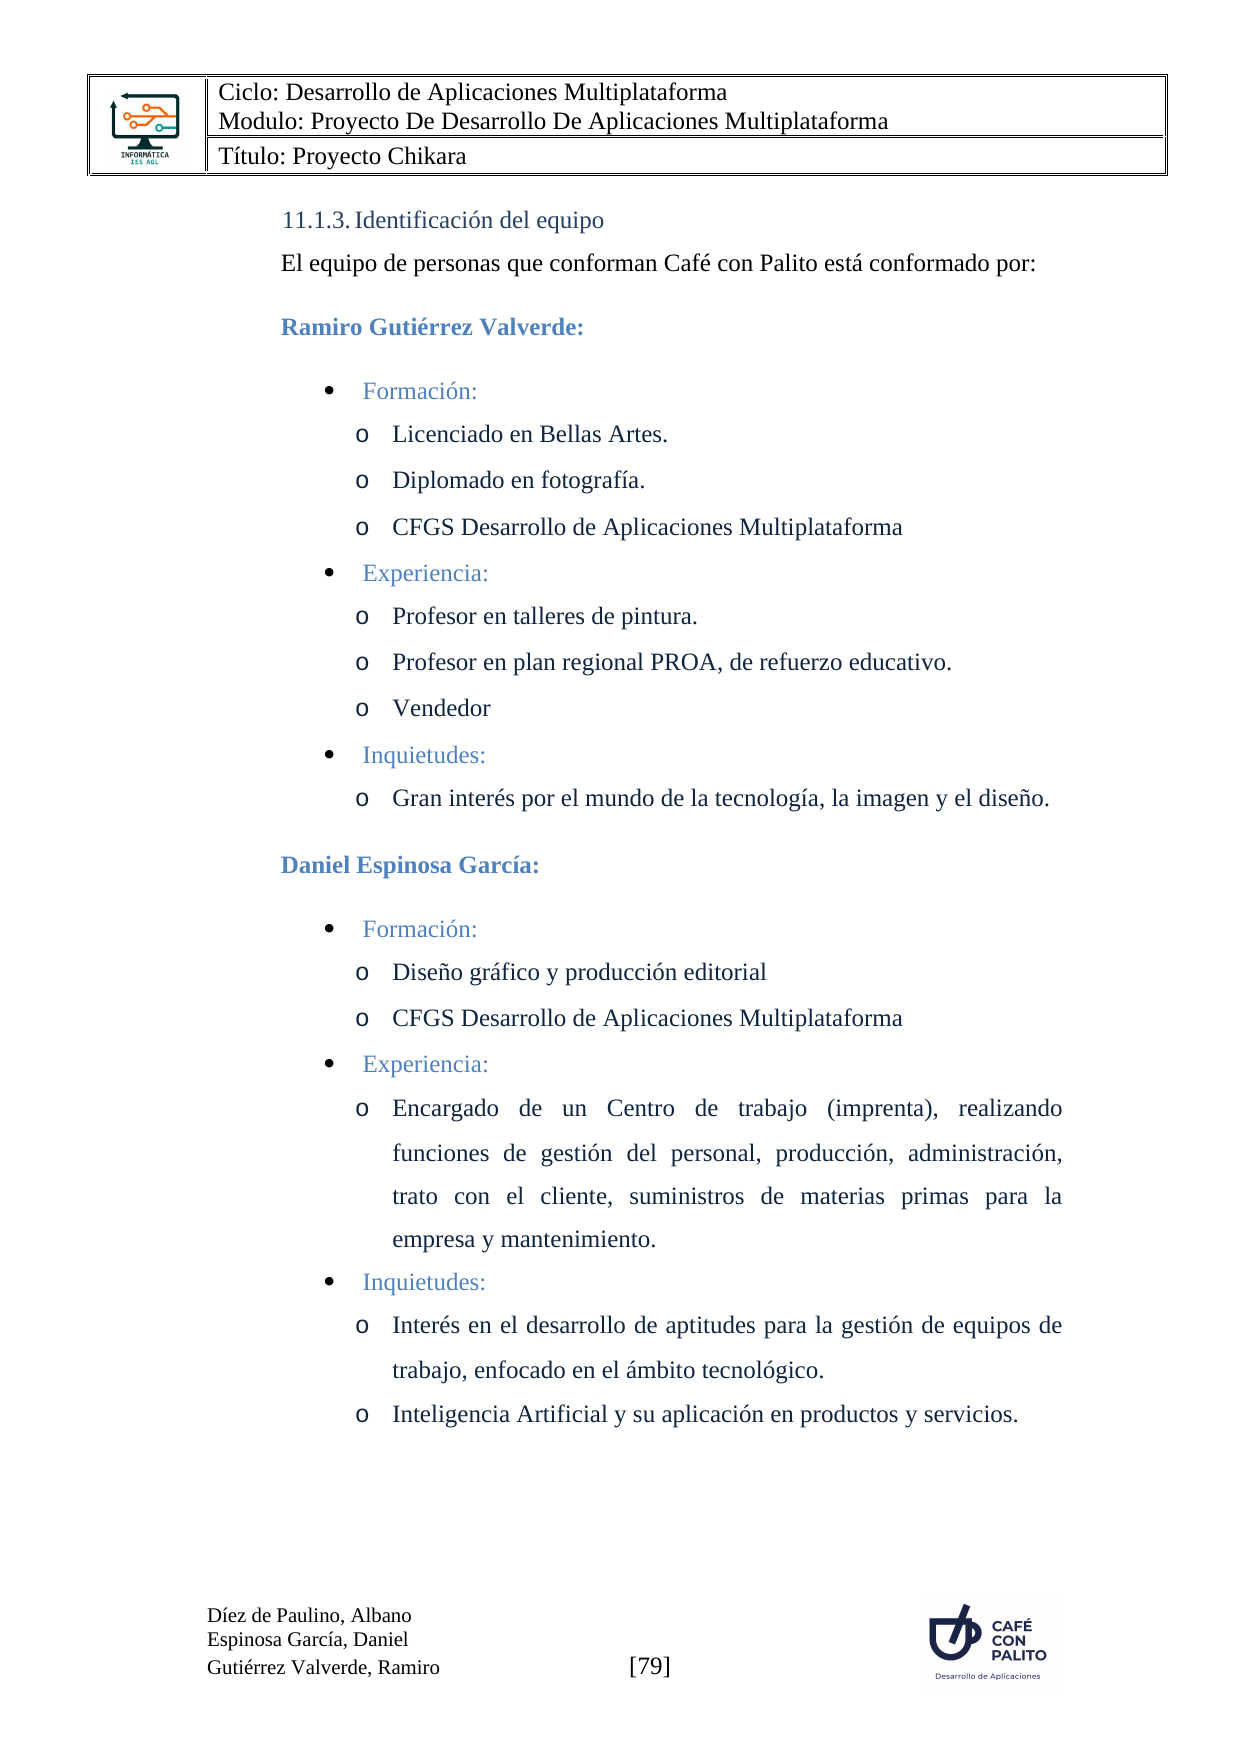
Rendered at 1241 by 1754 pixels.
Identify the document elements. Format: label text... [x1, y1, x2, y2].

list Encargado de un Centro de trabajo (imprenta), realizando funciones de gestión del personal, producción, administración, trato con el cliente, suministros de materias primas para la empresa y mantenimiento. [354, 1093, 1063, 1253]
list Profesor en plan regional PROA, de refuerzo educativo. [354, 647, 1063, 678]
list Interés en el desarrollo de aptitudes para la gestión de equipos de trabajo, enfocado en el ámbito tecnológico. [354, 1310, 1063, 1384]
list Diplomado en fotografía. [354, 465, 1063, 496]
list Inteligencia Artificial y su aplicación en productos y servicios. [354, 1399, 1063, 1429]
list Gran interés por el mundo de la tecnología, la imagen y el diseño. [354, 783, 1063, 814]
picture [106, 87, 186, 168]
list CFGS Desarrollo de Aplicaciones Multiplataforma [354, 512, 1063, 542]
list Formación: [325, 914, 1063, 943]
list CFGS Desarrollo de Aplicaciones Multiplataforma [354, 1003, 1063, 1034]
picture [921, 1595, 1058, 1695]
list Inquietudes: [325, 1267, 1063, 1296]
list Experiencia: [325, 558, 1063, 587]
list Vendedor [354, 693, 1063, 724]
list Experiencia: [325, 1049, 1063, 1078]
list Inquietudes: [325, 740, 1063, 768]
text Daniel Espinosa García: [281, 850, 1063, 879]
subtitle Identificación del equipo [282, 205, 1063, 234]
text El equipo de personas que conforman Café con Palito está conformado por: [281, 248, 1063, 277]
list Diseño gráfico y producción editorial [354, 957, 1063, 988]
list Profesor en talleres de pintura. [354, 601, 1063, 632]
text Ramiro Gutiérrez Valverde: [281, 312, 1063, 341]
list Formación: [325, 376, 1063, 405]
list Licenciado en Bellas Artes. [354, 419, 1063, 450]
